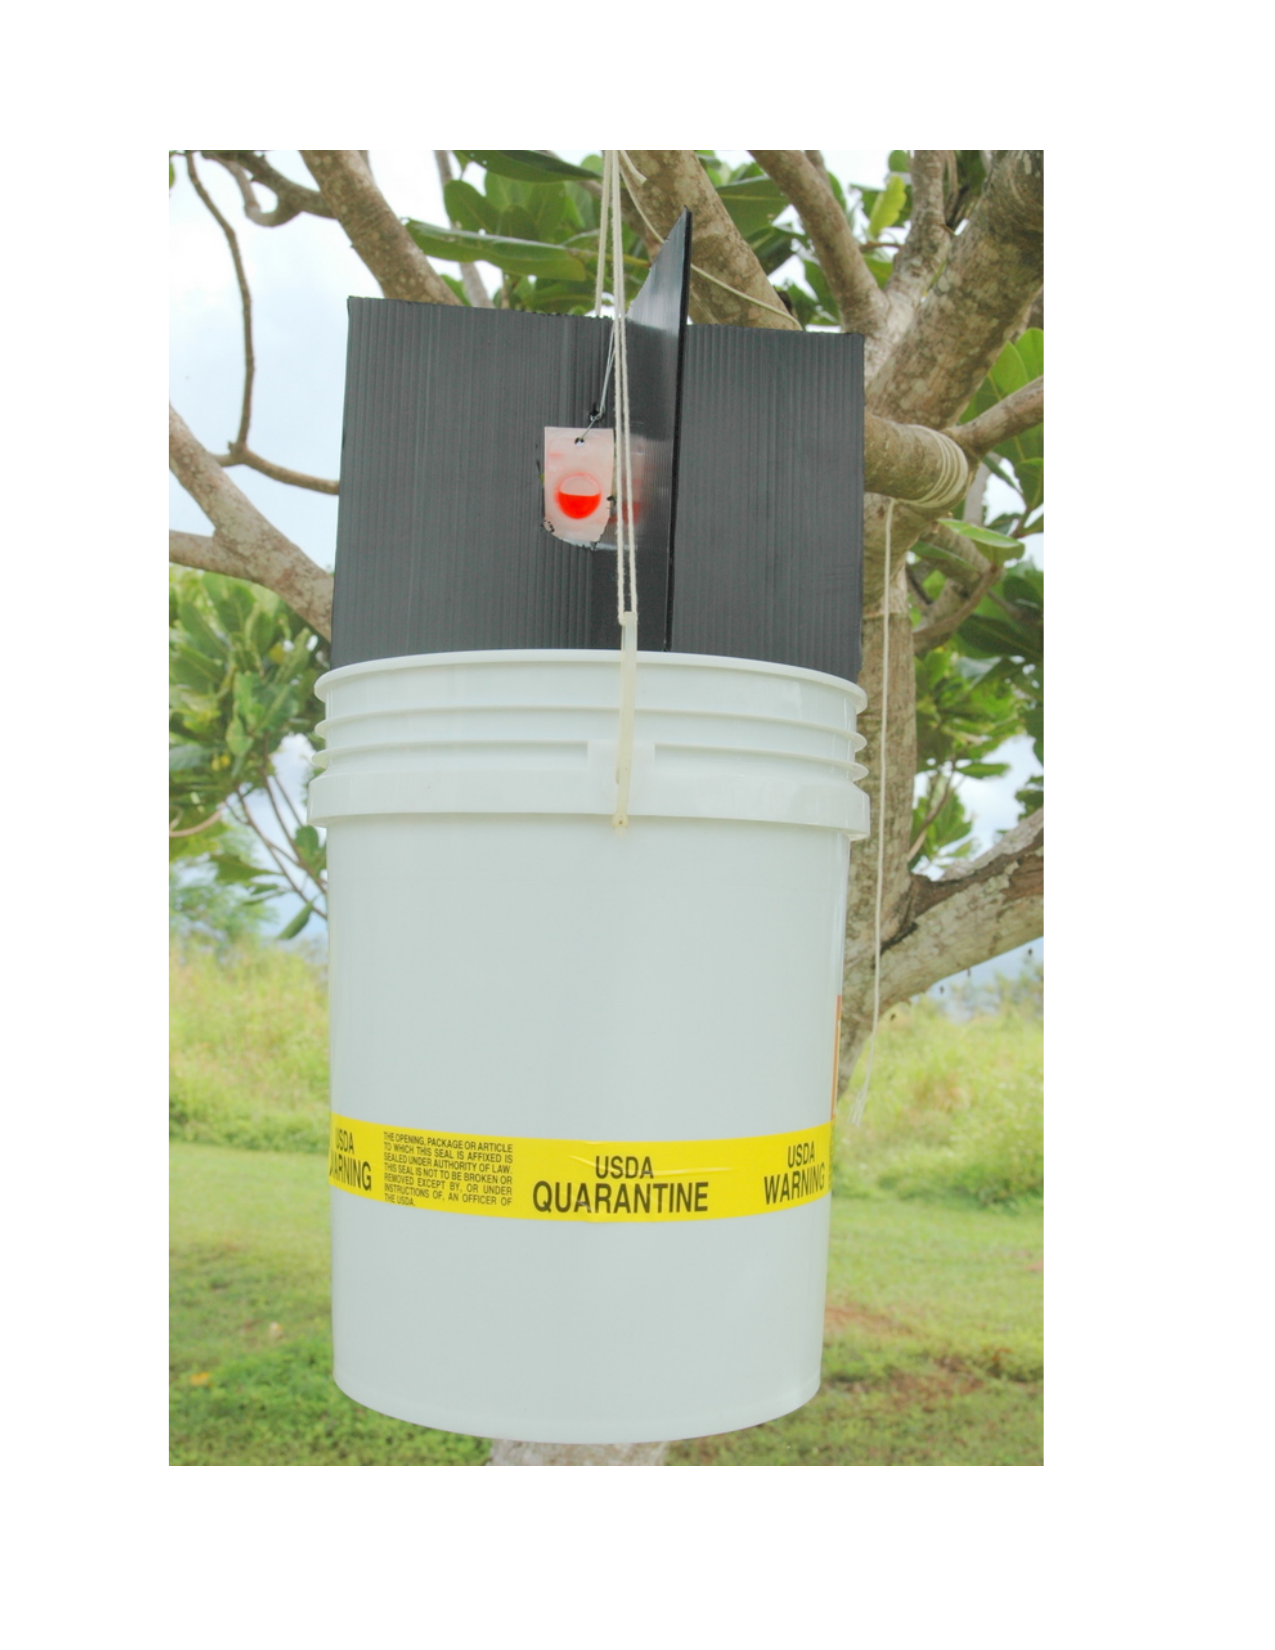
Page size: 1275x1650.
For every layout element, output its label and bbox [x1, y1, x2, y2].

picture [168, 150, 1044, 1466]
